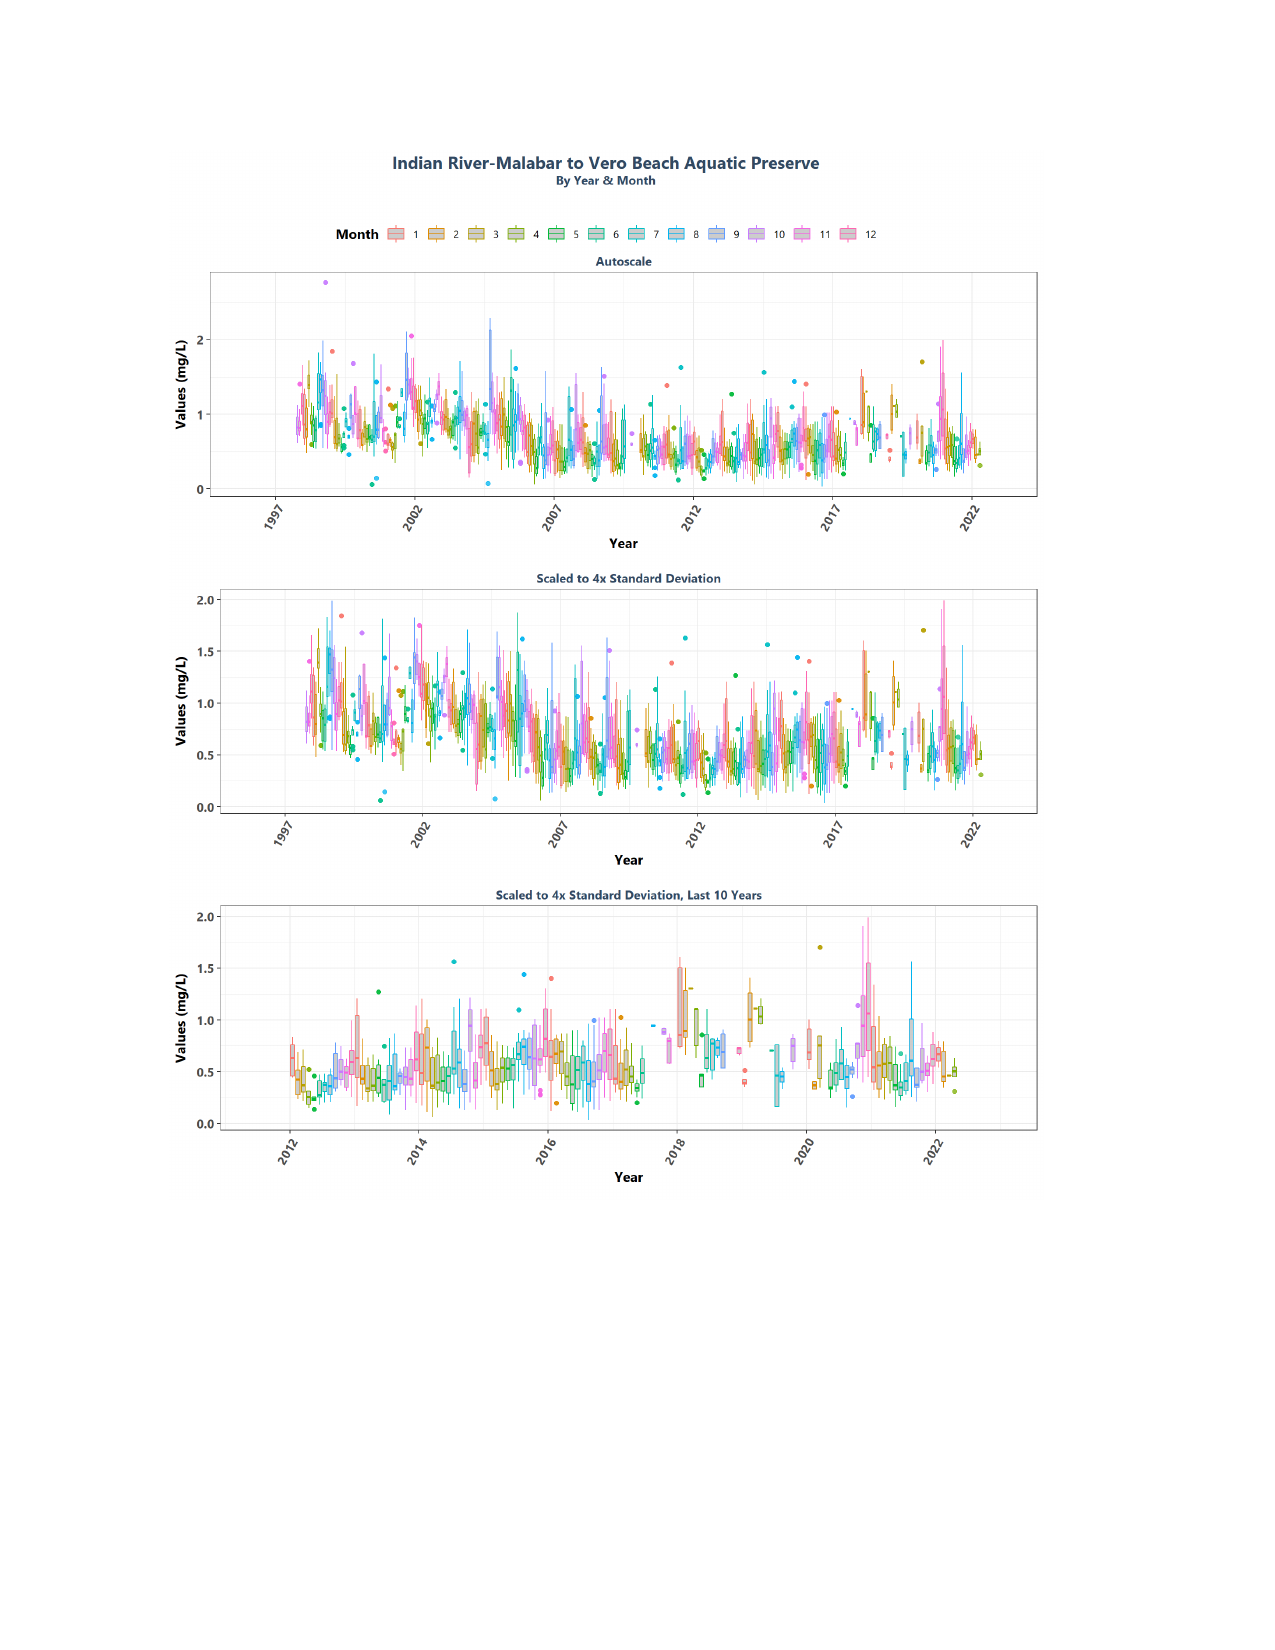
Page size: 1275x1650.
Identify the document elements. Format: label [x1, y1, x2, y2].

picture [168, 150, 1044, 1200]
